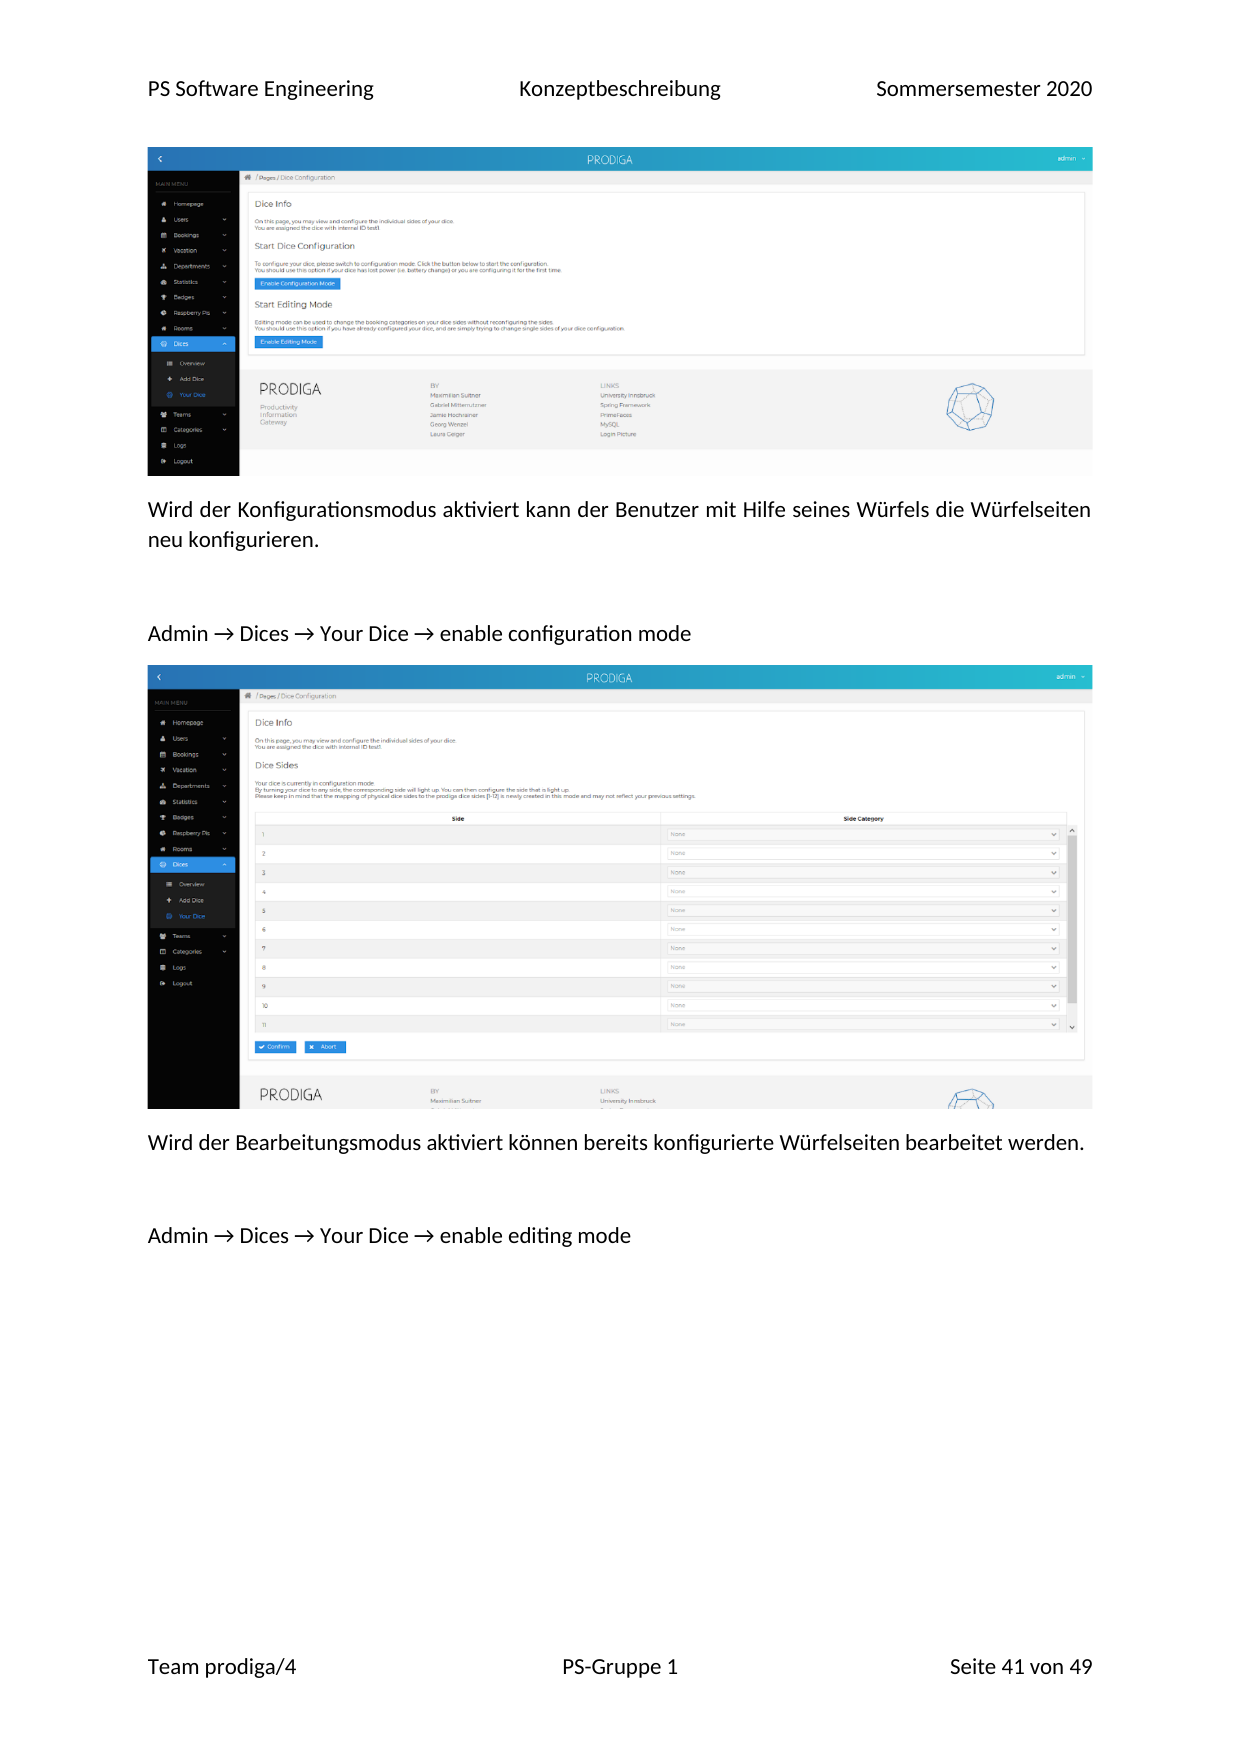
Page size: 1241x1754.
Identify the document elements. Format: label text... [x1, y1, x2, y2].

text Wird der Bearbeitungsmodus aktiviert können bereits konfigurierte Würfelseiten bearbeitet werden. [148, 1128, 1093, 1156]
picture [147, 147, 1093, 476]
picture [147, 665, 1093, 1109]
text Admin → Dices → Your Dice → enable editing mode [148, 1222, 1093, 1250]
text Wird der Konfigurationsmodus aktiviert kann der Benutzer mit Hilfe seines Würfels die Würfelseiten neu konfigurieren. [148, 495, 1093, 553]
text Admin → Dices → Your Dice → enable configuration mode [148, 619, 1093, 647]
